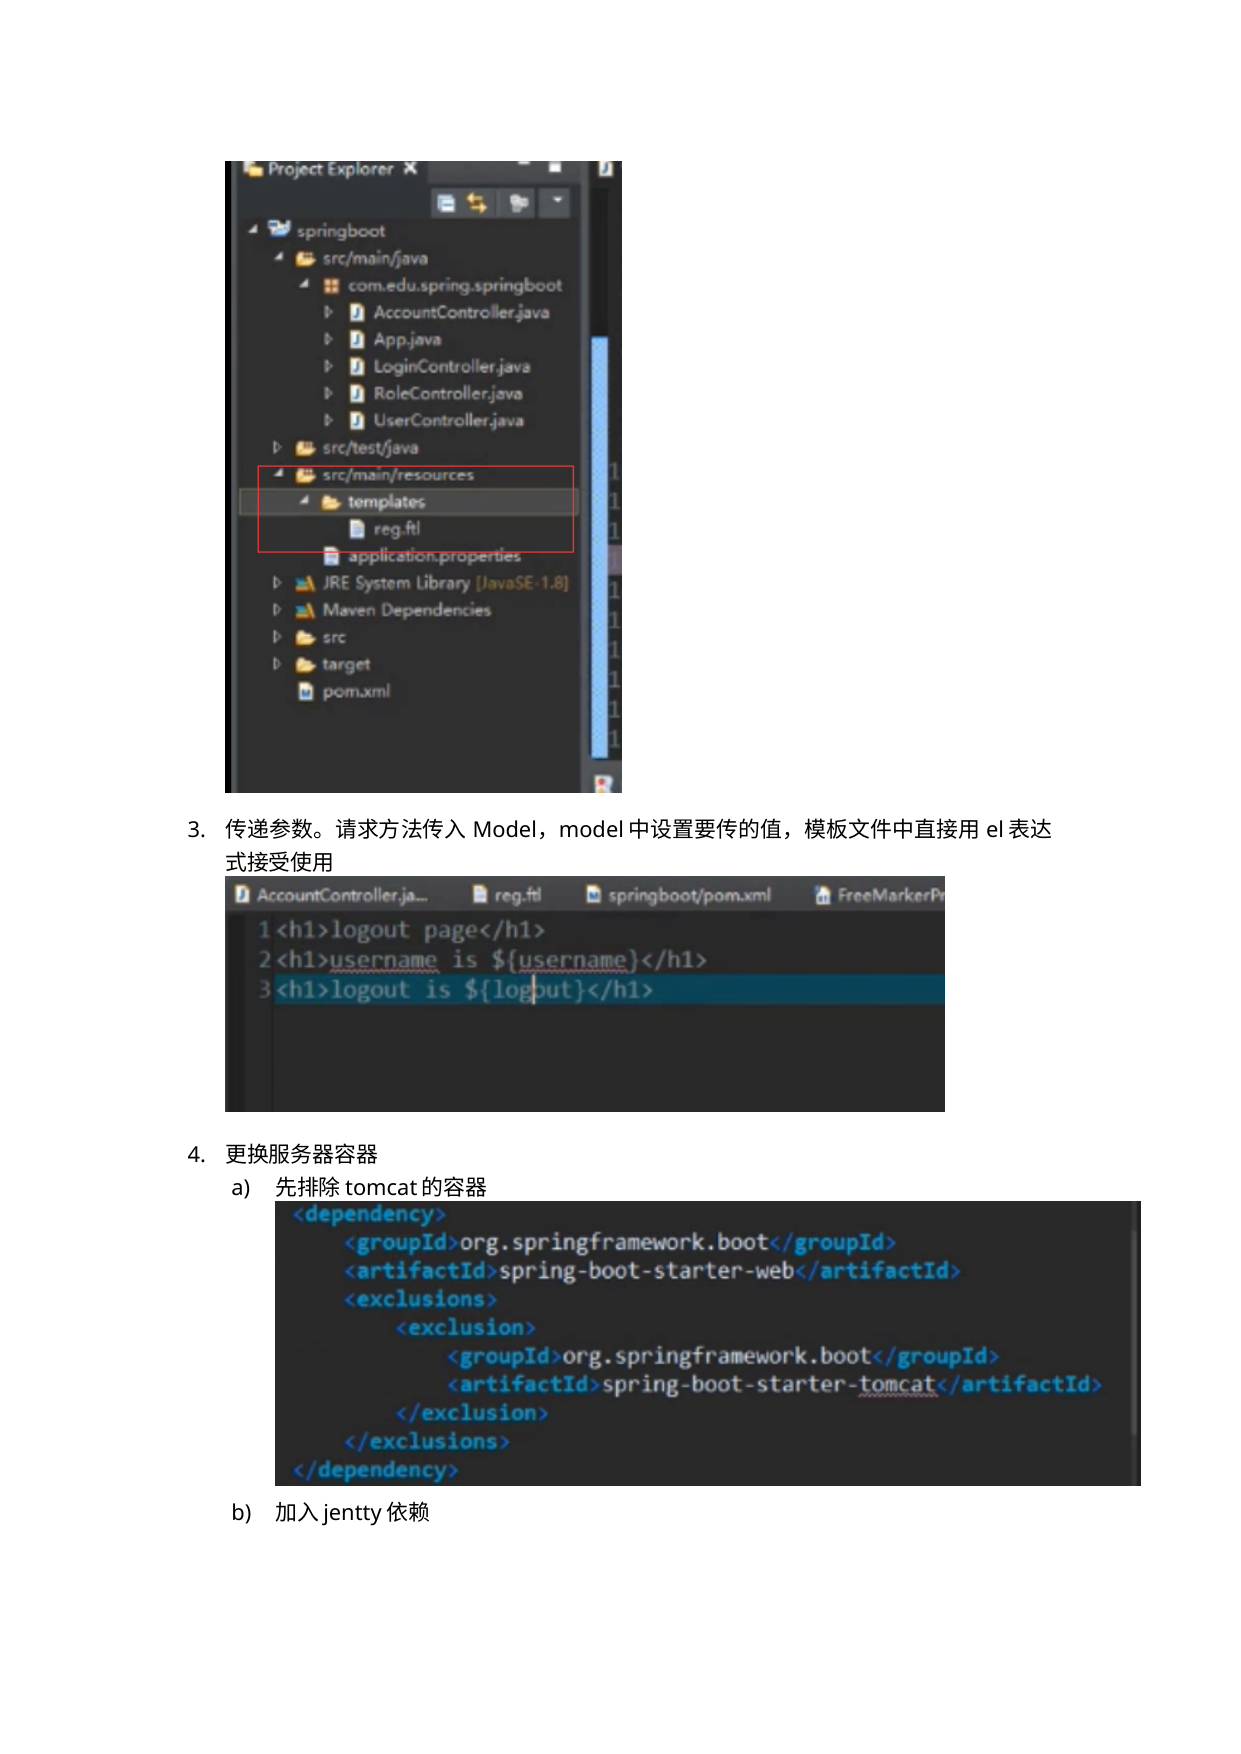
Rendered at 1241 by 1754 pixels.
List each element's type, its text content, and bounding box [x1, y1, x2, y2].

picture [225, 876, 945, 1112]
list 传递参数。请求方法传入Model，model中设置要传的值，模板文件中直接用el表达式接受使用 [187, 812, 1053, 877]
list 更换服务器容器 [187, 1137, 1053, 1169]
list 加入jentty依赖 [231, 1494, 1053, 1527]
picture [225, 161, 622, 793]
picture [275, 1201, 1141, 1486]
list 先排除tomcat的容器 [231, 1169, 1053, 1202]
